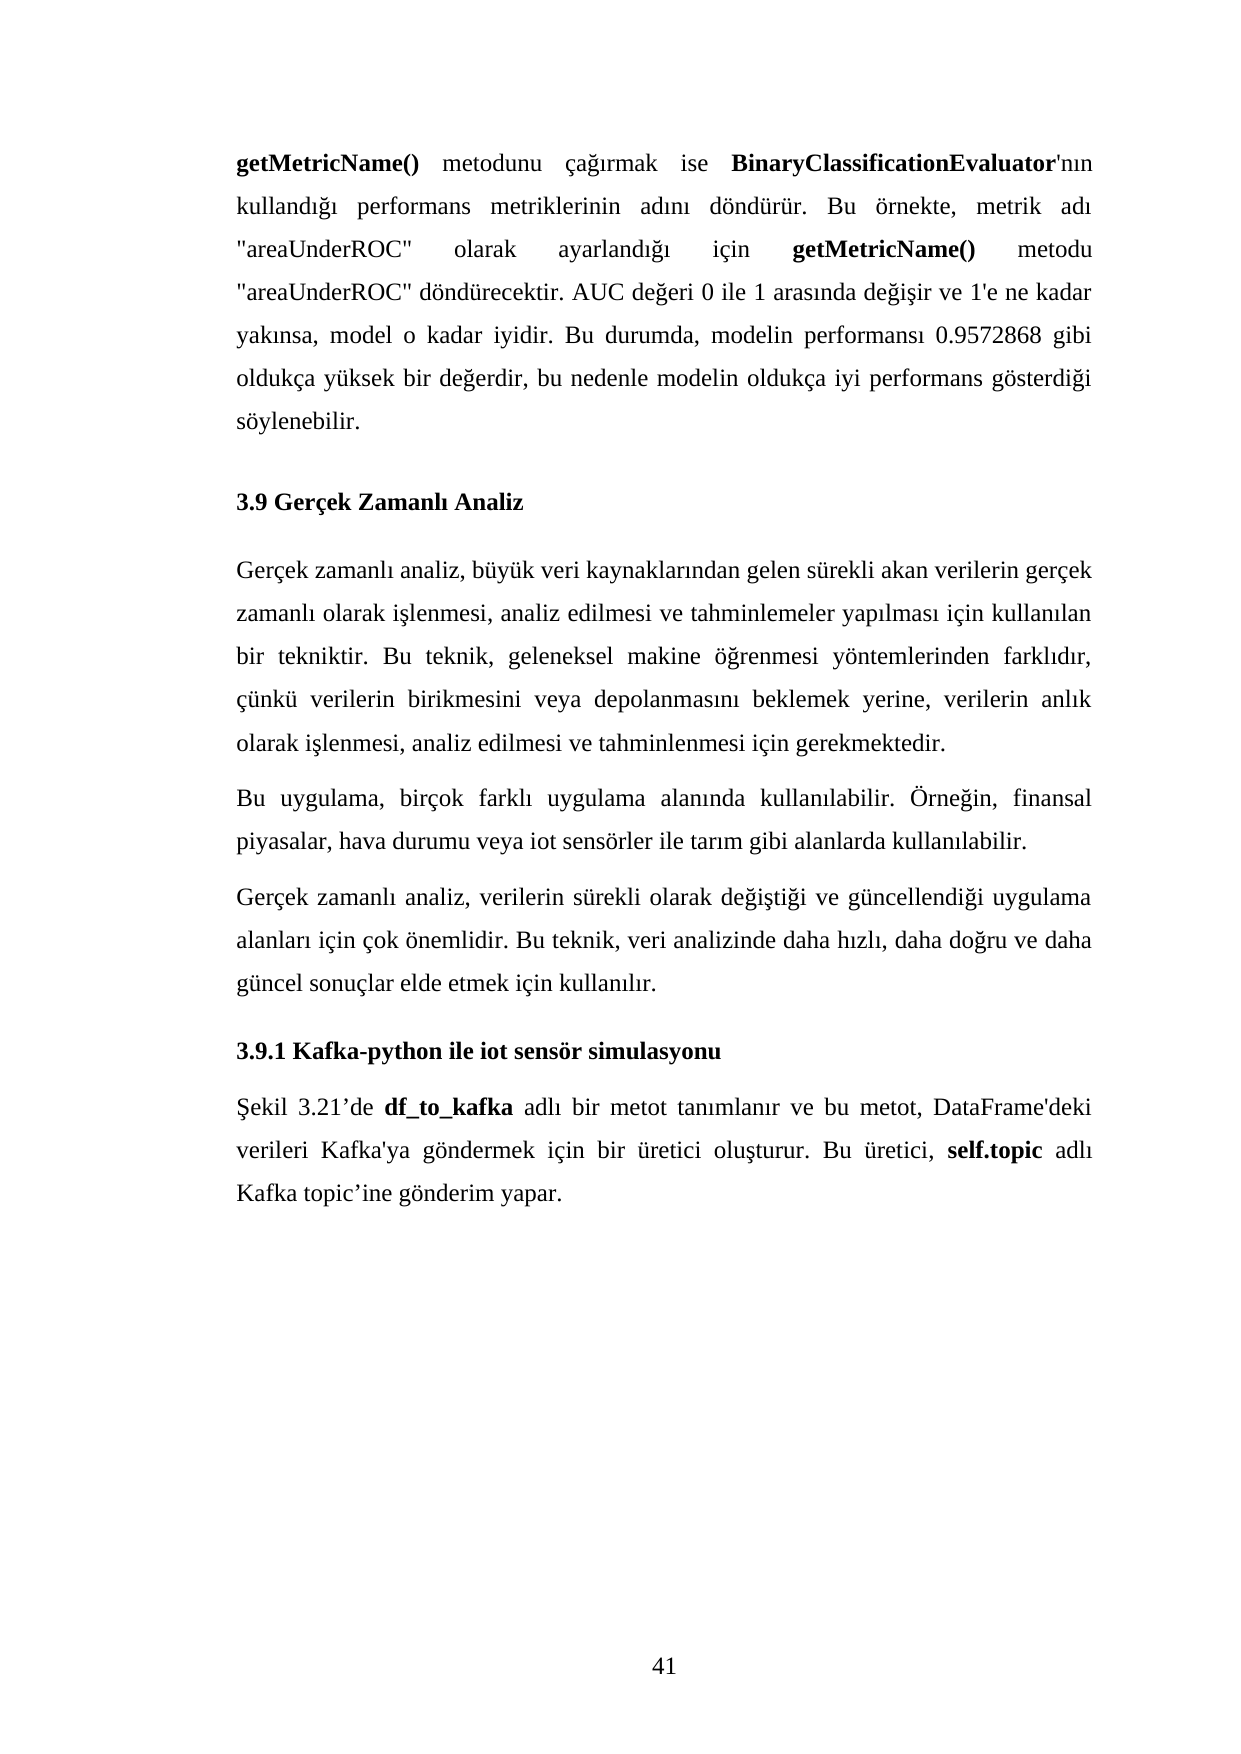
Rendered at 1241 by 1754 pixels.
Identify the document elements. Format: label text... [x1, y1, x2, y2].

text Gerçek zamanlı analiz, büyük veri kaynaklarından gelen sürekli akan verilerin gerçek zamanlı olarak işlenmesi, analiz edilmesi ve tahminlemeler yapılması için kullanılan bir tekniktir. Bu teknik, geleneksel makine öğrenmesi yöntemlerinden farklıdır, çünkü verilerin birikmesini veya depolanmasını beklemek yerine, verilerin anlık olarak işlenmesi, analiz edilmesi ve tahminlenmesi için gerekmektedir. [236, 555, 1092, 756]
text Bu uygulama, birçok farklı uygulama alanında kullanılabilir. Örneğin, finansal piyasalar, hava durumu veya iot sensörler ile tarım gibi alanlarda kullanılabilir. [236, 783, 1092, 855]
subtitle Kafka-python ile iot sensör simulasyonu [236, 1036, 1092, 1065]
text Gerçek zamanlı analiz, verilerin sürekli olarak değiştiği ve güncellendiği uygulama alanları için çok önemlidir. Bu teknik, veri analizinde daha hızlı, daha doğru ve daha güncel sonuçlar elde etmek için kullanılır. [236, 882, 1092, 997]
text getMetricName() metodunu çağırmak ise BinaryClassificationEvaluator'nın kullandığı performans metriklerinin adını döndürür. Bu örnekte, metrik adı "areaUnderROC" olarak ayarlandığı için getMetricName() metodu "areaUnderROC" döndürecektir. AUC değeri 0 ile 1 arasında değişir ve 1'e ne kadar yakınsa, model o kadar iyidir. Bu durumda, modelin performansı 0.9572868 gibi oldukça yüksek bir değerdir, bu nedenle modelin oldukça iyi performans gösterdiği söylenebilir. [236, 148, 1092, 435]
subtitle Gerçek Zamanlı Analiz [236, 487, 1092, 516]
text Şekil 3.21’de df_to_kafka adlı bir metot tanımlanır ve bu metot, DataFrame'deki verileri Kafka'ya göndermek için bir üretici oluşturur. Bu üretici, self.topic adlı Kafka topic’ine gönderim yapar. [236, 1092, 1092, 1207]
